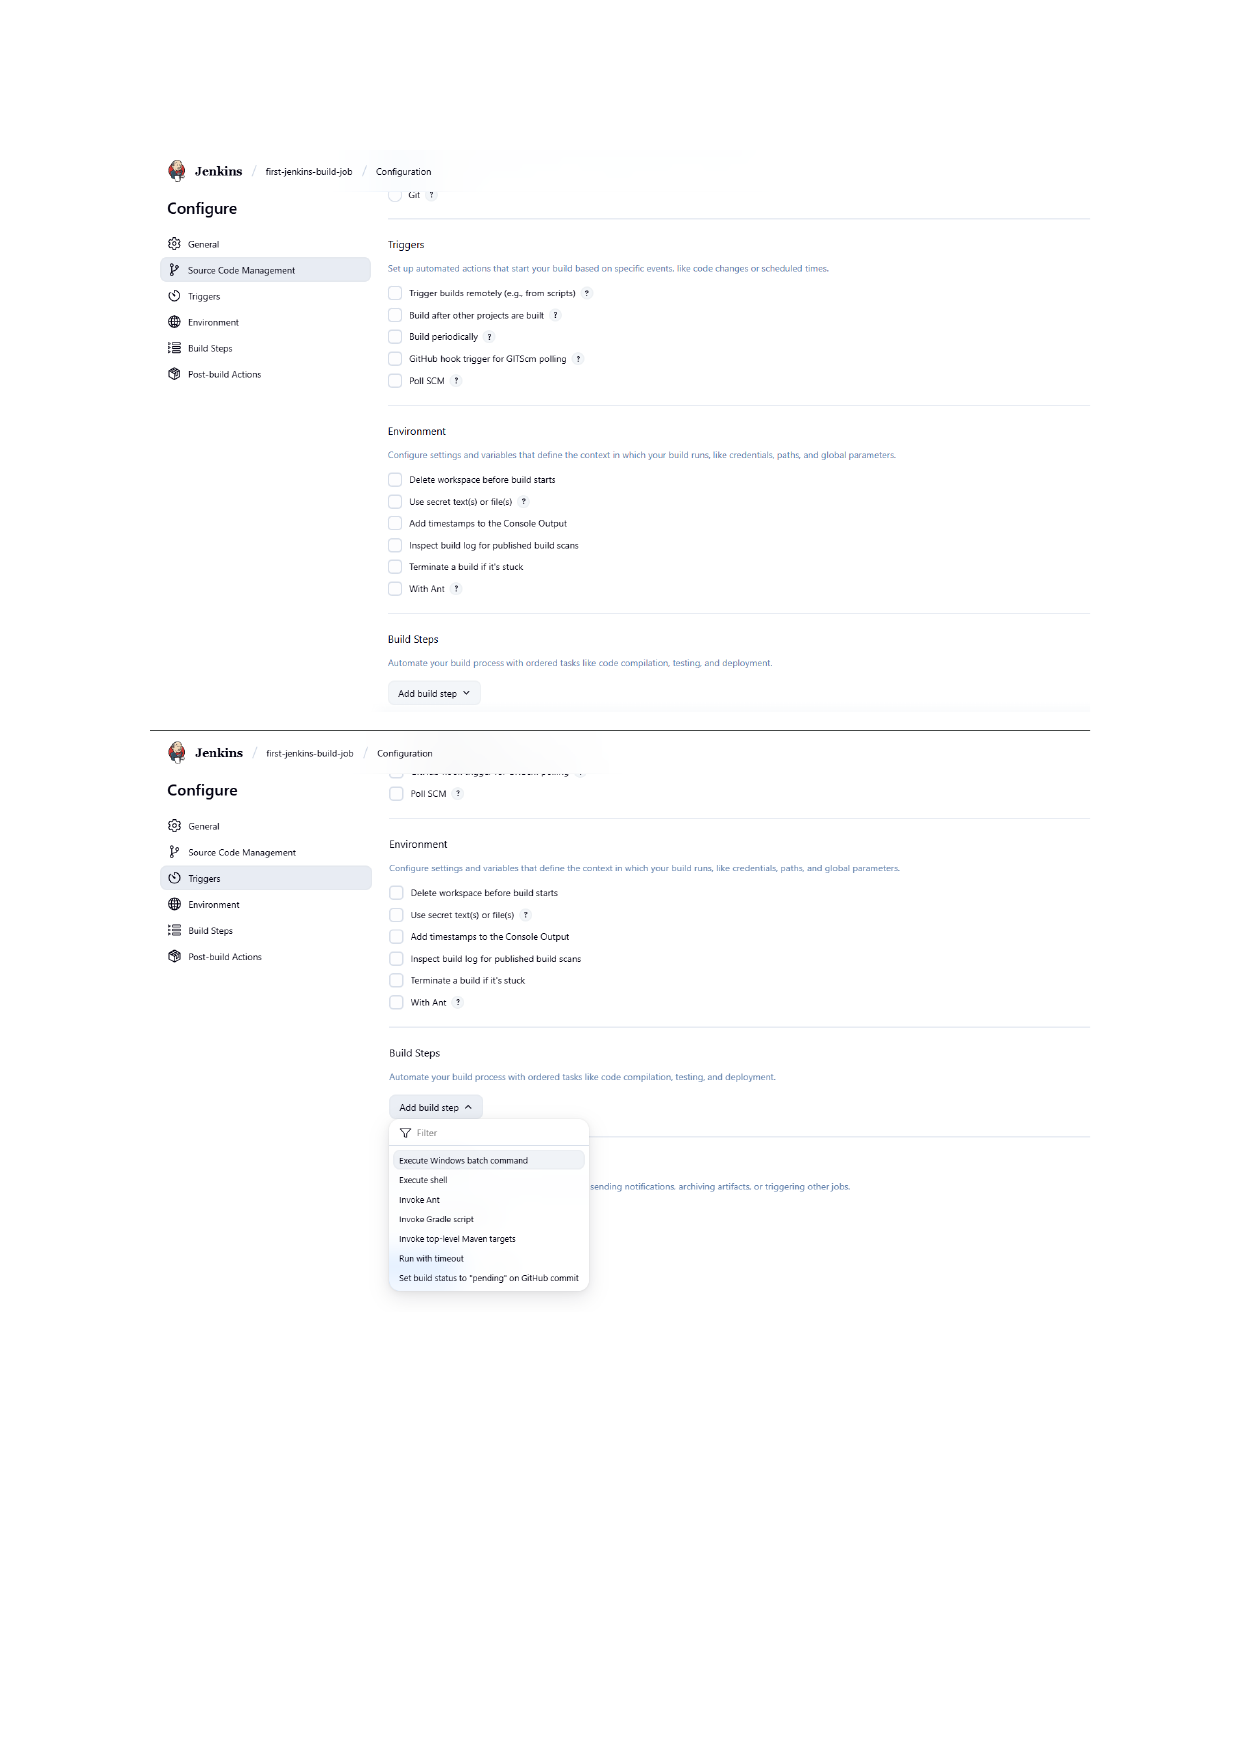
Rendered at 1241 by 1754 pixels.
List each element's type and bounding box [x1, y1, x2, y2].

picture [150, 150, 1091, 712]
picture [150, 730, 1091, 1312]
